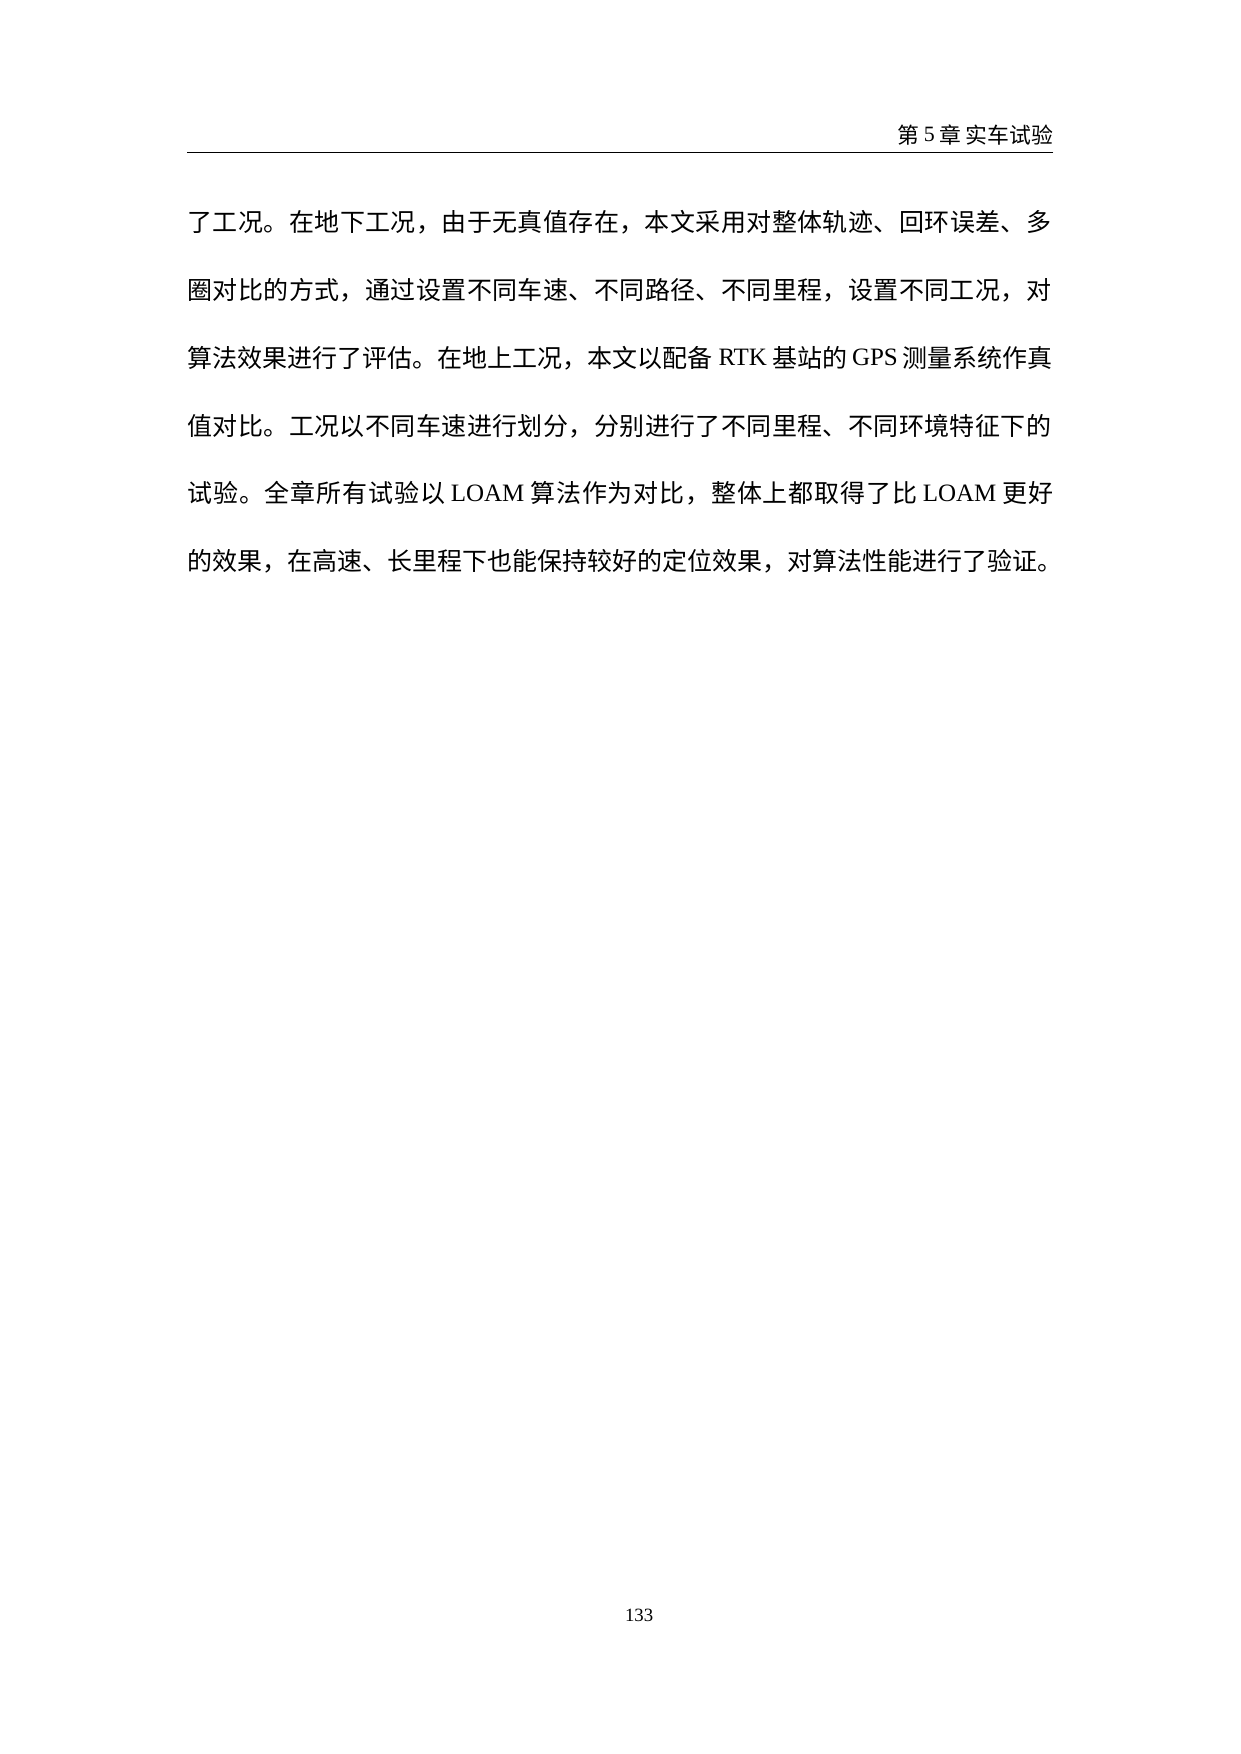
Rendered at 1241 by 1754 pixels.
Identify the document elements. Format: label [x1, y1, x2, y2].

text [187, 186, 1053, 594]
